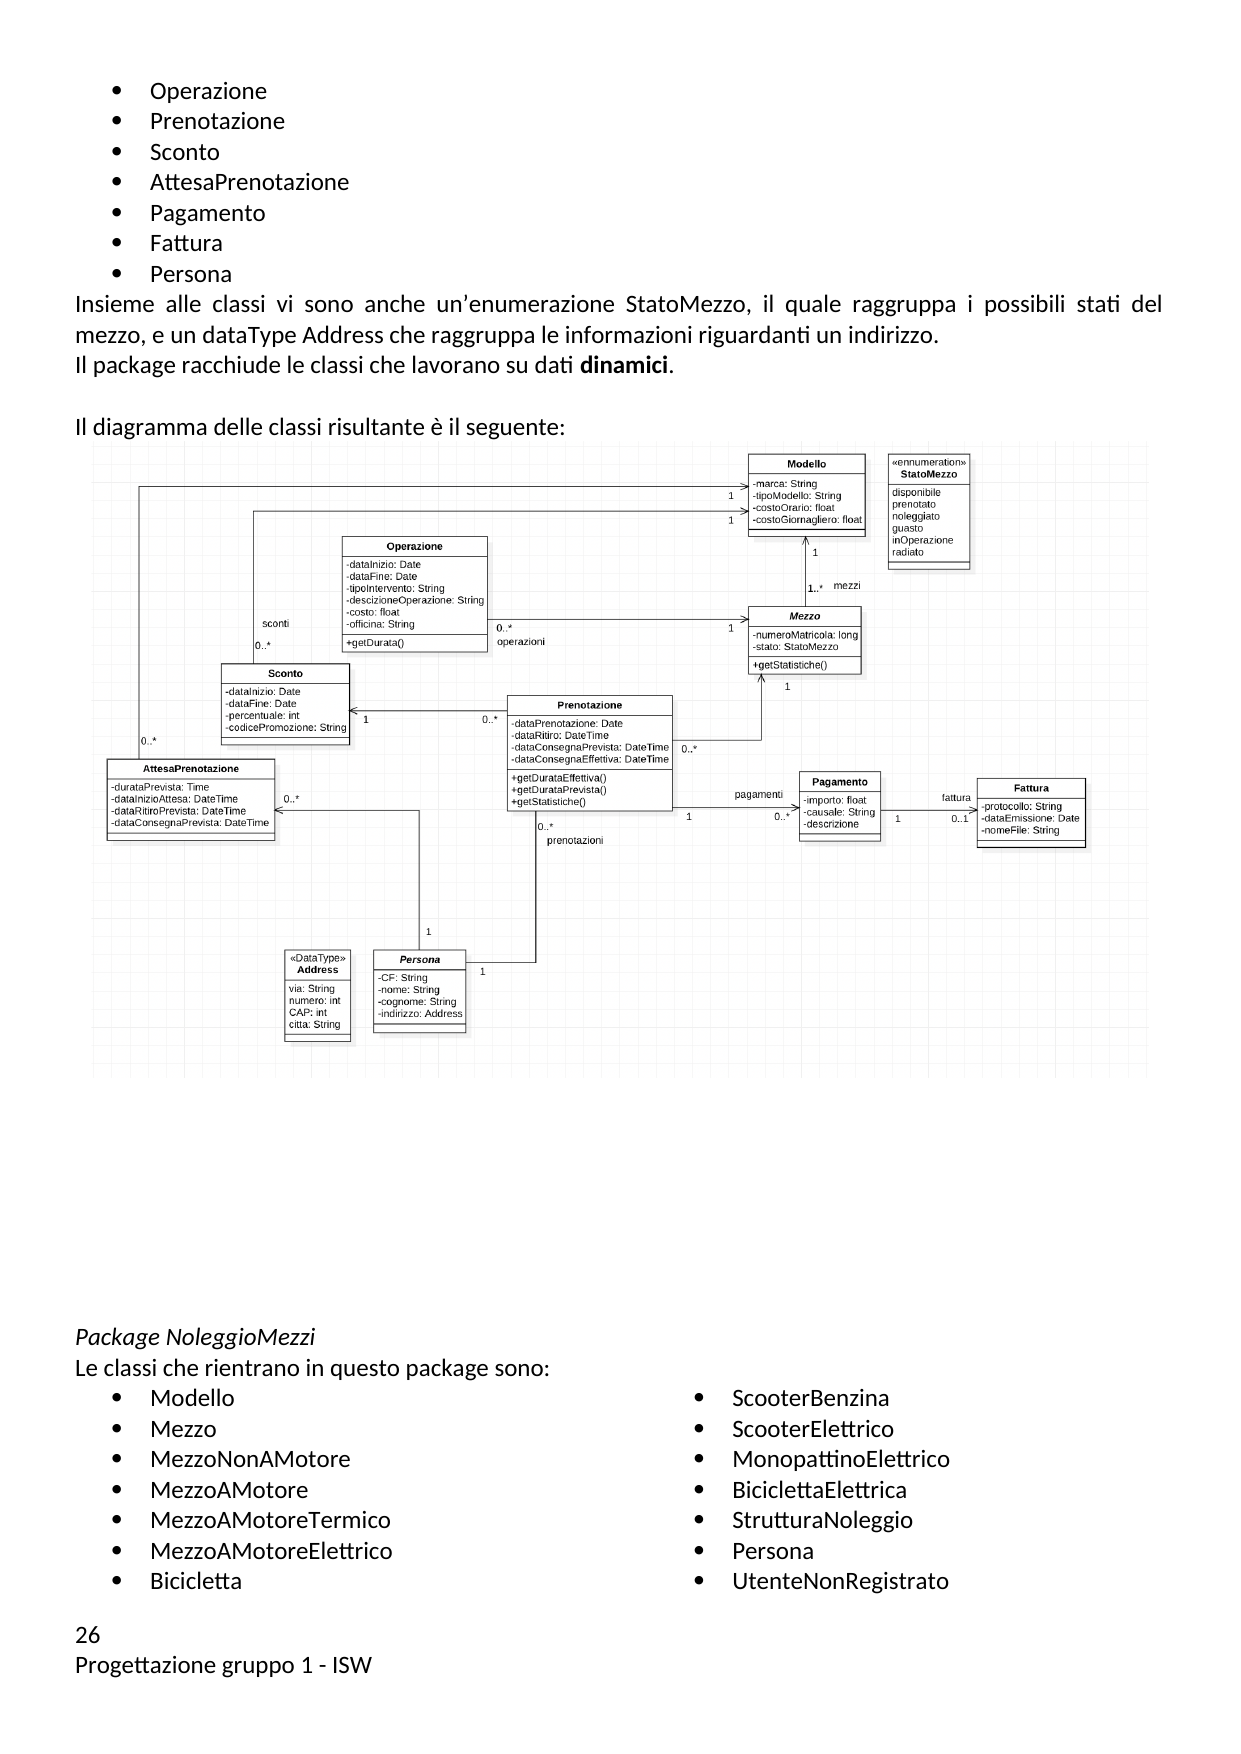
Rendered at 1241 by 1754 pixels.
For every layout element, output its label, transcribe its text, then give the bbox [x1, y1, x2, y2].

list Operazione [112, 75, 1165, 106]
list Pagamento [112, 197, 1165, 228]
list UtenteNonRegistrato [694, 1566, 1165, 1596]
list ScooterElettrico [694, 1413, 1165, 1443]
list MezzoNonAMotore [112, 1443, 583, 1474]
picture [91, 441, 1149, 1078]
text Insieme alle classi vi sono anche un’enumerazione StatoMezzo, il quale raggruppa i possibili stati del mezzo, e un dataType Address che raggruppa le informazioni riguardanti un indirizzo. [75, 289, 1165, 350]
text Il diagramma delle classi risultante è il seguente: [75, 411, 1165, 441]
list Persona [112, 258, 1165, 289]
list Sconto [112, 136, 1165, 167]
text Le classi che rientrano in questo package sono: [75, 1352, 1165, 1382]
list BiciclettaElettrica [694, 1474, 1165, 1504]
list Bicicletta [112, 1566, 583, 1596]
list Fattura [112, 228, 1165, 258]
list MezzoAMotoreElettrico [112, 1535, 583, 1566]
text Il package racchiude le classi che lavorano su dati dinamici. [75, 350, 1165, 380]
list ScooterBenzina [694, 1382, 1165, 1413]
list Modello [112, 1382, 583, 1413]
list MonopattinoElettrico [694, 1443, 1165, 1474]
text Package NoleggioMezzi [75, 1321, 1165, 1352]
list MezzoAMotore [112, 1474, 583, 1504]
list Mezzo [112, 1413, 583, 1443]
list AttesaPrenotazione [112, 167, 1165, 197]
list MezzoAMotoreTermico [112, 1504, 583, 1535]
list StrutturaNoleggio [694, 1504, 1165, 1535]
list Prenotazione [112, 106, 1165, 136]
list Persona [694, 1535, 1165, 1566]
